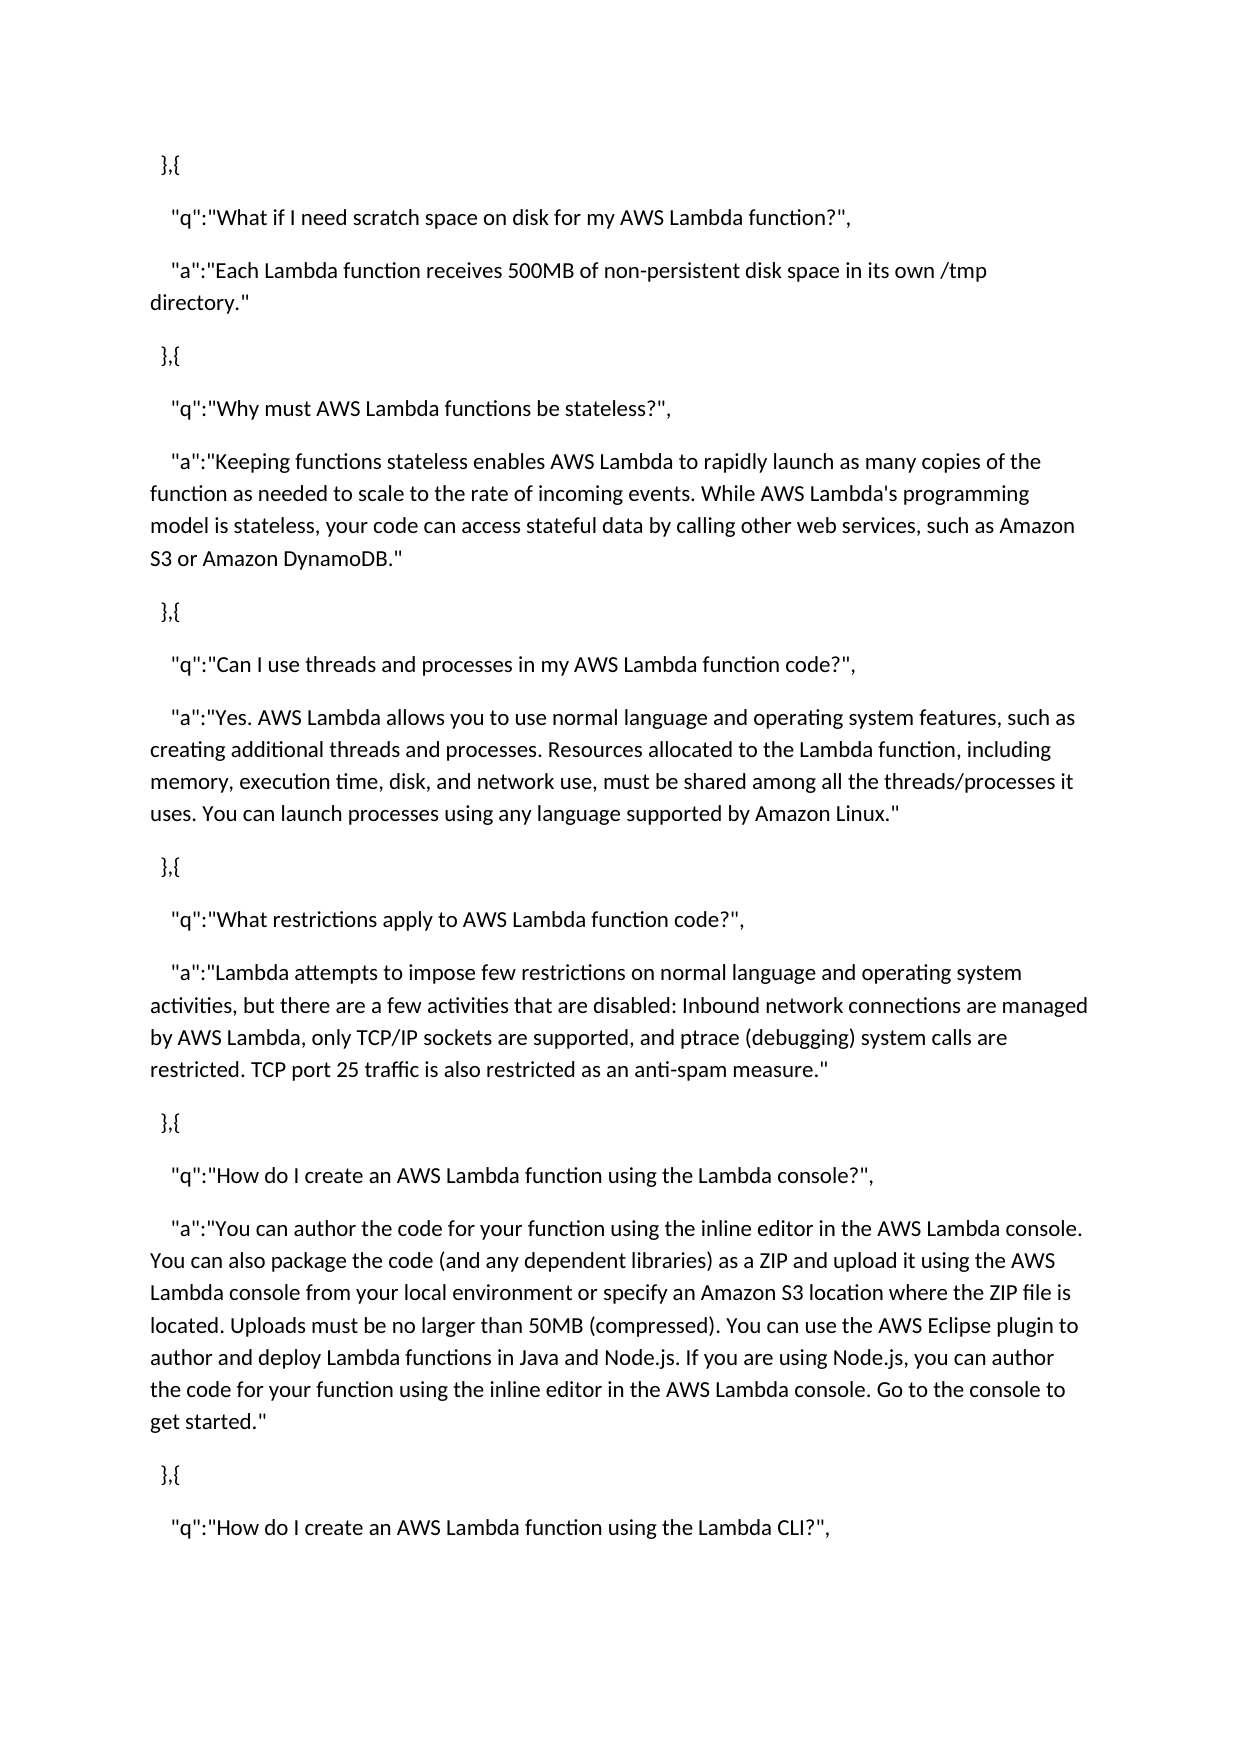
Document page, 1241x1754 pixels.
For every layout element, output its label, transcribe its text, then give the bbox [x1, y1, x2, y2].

text "a":"Each Lambda function receives 500MB of non-persistent disk space in its own /tmp directory." [150, 256, 1090, 316]
text "q":"How do I create an AWS Lambda function using the Lambda CLI?", [150, 1513, 1090, 1541]
text "a":"Yes. AWS Lambda allows you to use normal language and operating system features, such as creating additional threads and processes. Resources allocated to the Lambda function, including memory, execution time, disk, and network use, must be shared among all the threads/processes it uses. You can launch processes using any language supported by Amazon Linux." [150, 703, 1090, 827]
text "q":"What if I need scratch space on disk for my AWS Lambda function?", [150, 203, 1090, 231]
text "q":"Can I use threads and processes in my AWS Lambda function code?", [150, 650, 1090, 678]
text },{ [150, 1460, 1090, 1488]
text },{ [150, 1108, 1090, 1136]
text "a":"Keeping functions stateless enables AWS Lambda to rapidly launch as many copies of the function as needed to scale to the rate of incoming events. While AWS Lambda's programming model is stateless, your code can access stateful data by calling other web services, such as Amazon S3 or Amazon DynamoDB." [150, 447, 1090, 572]
text },{ [150, 341, 1090, 369]
text "a":"You can author the code for your function using the inline editor in the AWS Lambda console. You can also package the code (and any dependent libraries) as a ZIP and upload it using the AWS Lambda console from your local environment or specify an Amazon S3 location where the ZIP file is located. Uploads must be no larger than 50MB (compressed). You can use the AWS Eclipse plugin to author and deploy Lambda functions in Java and Node.js. If you are using Node.js, you can author the code for your function using the inline editor in the AWS Lambda console. Go to the console to get started." [150, 1214, 1090, 1435]
text },{ [150, 597, 1090, 625]
text "q":"Why must AWS Lambda functions be stateless?", [150, 394, 1090, 422]
text },{ [150, 150, 1090, 178]
text "a":"Lambda attempts to impose few restrictions on normal language and operating system activities, but there are a few activities that are disabled: Inbound network connections are managed by AWS Lambda, only TCP/IP sockets are supported, and ptrace (debugging) system calls are restricted. TCP port 25 traffic is also restricted as an anti-spam measure." [150, 958, 1090, 1083]
text "q":"What restrictions apply to AWS Lambda function code?", [150, 906, 1090, 933]
text "q":"How do I create an AWS Lambda function using the Lambda console?", [150, 1161, 1090, 1189]
text },{ [150, 852, 1090, 881]
